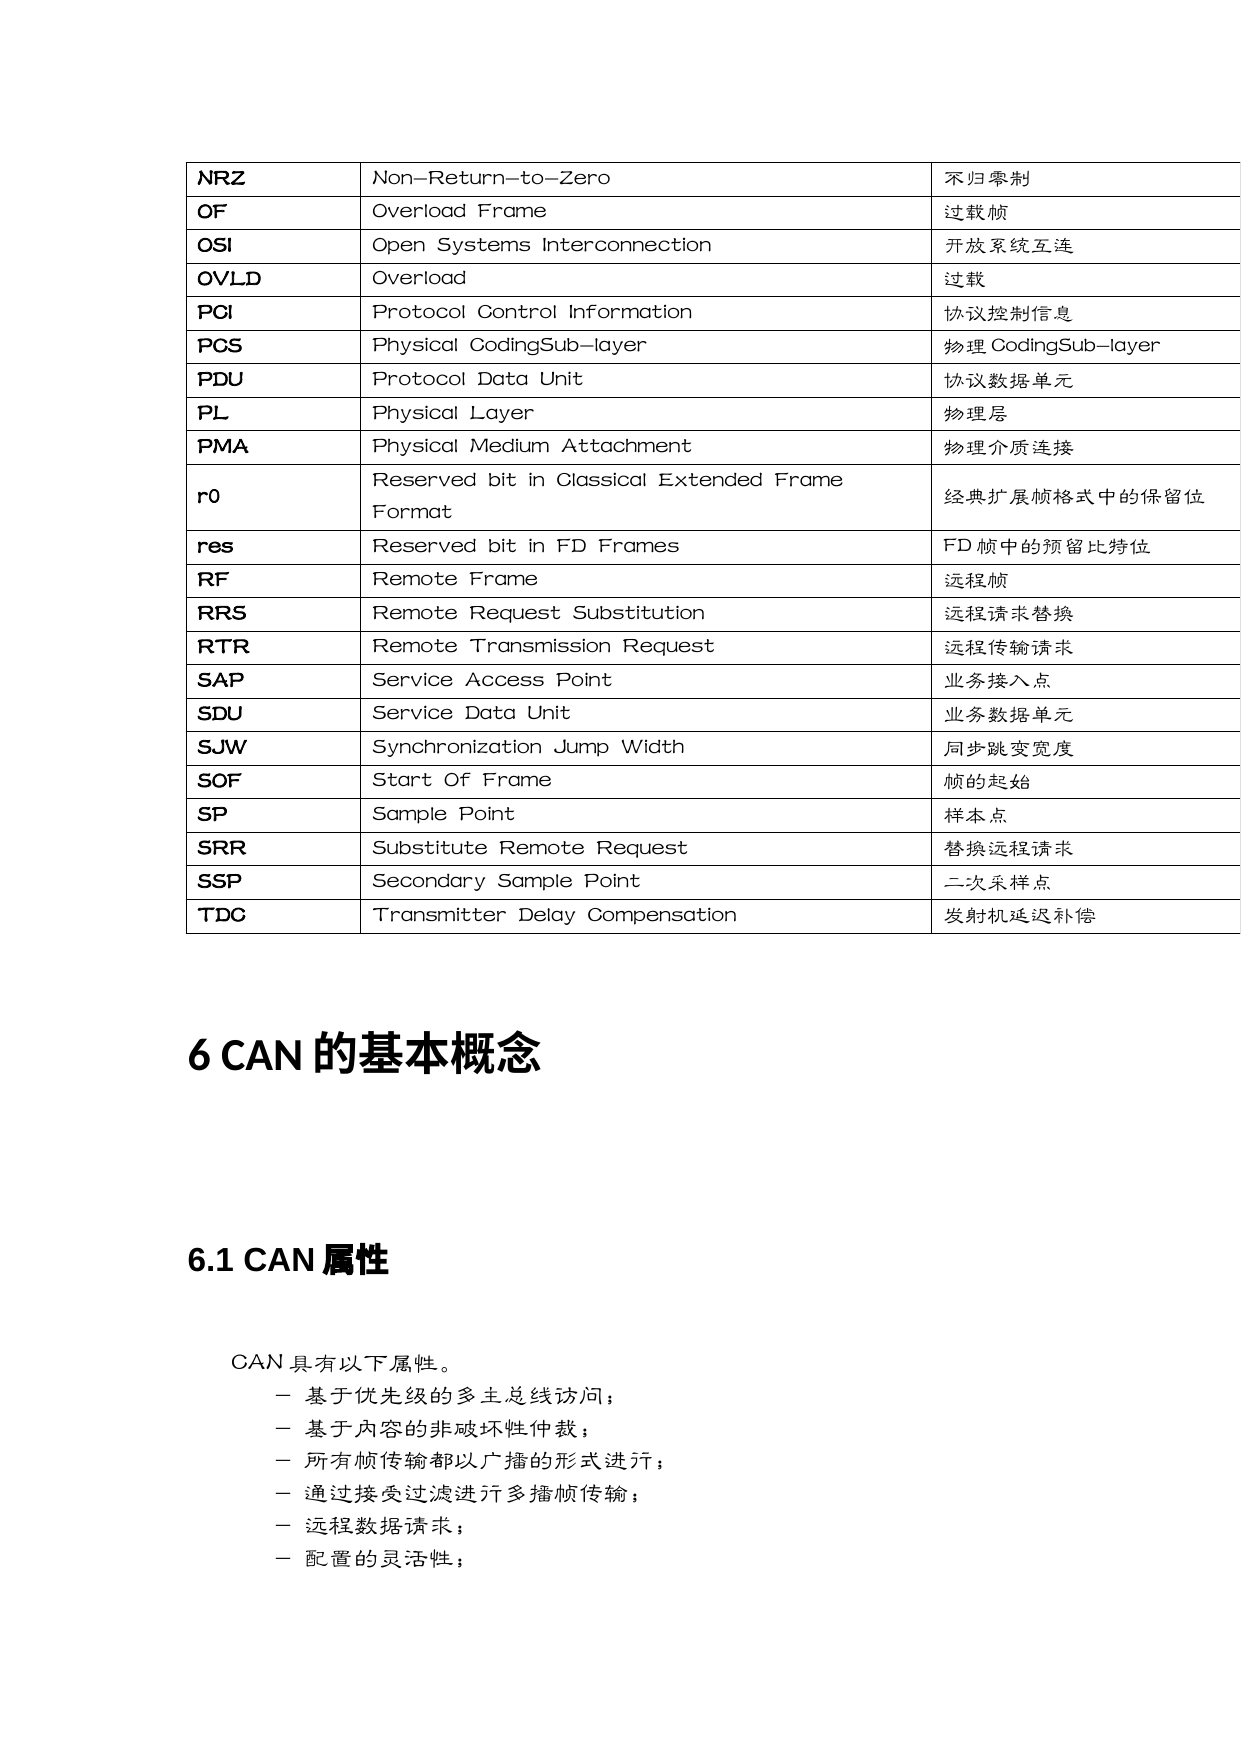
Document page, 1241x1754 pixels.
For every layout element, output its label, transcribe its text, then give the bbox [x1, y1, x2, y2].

table_cell Open Systems Interconnection [361, 230, 931, 263]
table_cell FD帧中的预留比特位 [932, 531, 1240, 563]
text CAN具有以下属性。 [187, 1347, 1053, 1380]
table_cell Remote Transmission Request [361, 632, 931, 664]
table_cell Non-Return-to-Zero [361, 163, 931, 196]
table_cell RTR [187, 632, 360, 664]
text - 所有帧传输都以广播的形式进行; [231, 1445, 1053, 1477]
table_cell 同步跳变宽度 [932, 732, 1240, 765]
table_cell Overload Frame [361, 197, 931, 229]
table_cell 不归零制 [932, 163, 1240, 196]
table_cell 物理介质连接 [932, 431, 1240, 464]
table_cell Protocol Control Information [361, 297, 931, 330]
table_cell 过载帧 [932, 197, 1240, 229]
table_cell SP [187, 799, 360, 832]
table_cell SRR [187, 833, 360, 865]
subtitle 6.1 CAN属性 [187, 1226, 1053, 1291]
table_cell 远程传输请求 [932, 632, 1240, 664]
table_cell TDC [187, 900, 360, 932]
table_cell OVLD [187, 264, 360, 296]
table_cell Remote Frame [361, 565, 931, 597]
table_cell Service Data Unit [361, 699, 931, 731]
table_cell Synchronization Jump Width [361, 732, 931, 765]
table_cell Secondary Sample Point [361, 866, 931, 899]
table_cell PMA [187, 431, 360, 464]
table_cell Substitute Remote Request [361, 833, 931, 865]
table_cell Transmitter Delay Compensation [361, 900, 931, 932]
table_cell PL [187, 398, 360, 430]
table_cell Physical Layer [361, 398, 931, 430]
table_cell 协议控制信息 [932, 297, 1240, 330]
table_cell res [187, 531, 360, 563]
table_cell SDU [187, 699, 360, 731]
table_cell Sample Point [361, 799, 931, 832]
table_cell 经典扩展帧格式中的保留位 [932, 465, 1240, 530]
table_cell Service Access Point [361, 665, 931, 698]
table_cell Physical CodingSub-layer [361, 331, 931, 363]
table_cell PCS [187, 331, 360, 363]
table_cell SJW [187, 732, 360, 765]
table_cell Reserved bit in Classical Extended Frame Format [361, 465, 931, 530]
text - 基于优先级的多主总线访问; [231, 1380, 1053, 1412]
table_cell RF [187, 565, 360, 597]
text - 通过接受过滤进行多播帧传输; [231, 1477, 1053, 1510]
table_cell 样本点 [932, 799, 1240, 832]
text - 基于内容的非破坏性仲裁; [231, 1412, 1053, 1445]
table_cell 远程帧 [932, 565, 1240, 597]
table_cell 二次采样点 [932, 866, 1240, 899]
table_cell Start Of Frame [361, 766, 931, 798]
table_cell 协议数据单元 [932, 364, 1240, 397]
table_cell PDU [187, 364, 360, 397]
table_cell SSP [187, 866, 360, 899]
table_cell PCI [187, 297, 360, 330]
text - 远程数据请求; [231, 1510, 1053, 1542]
table_cell 物理CodingSub-layer [932, 331, 1240, 363]
table_cell Overload [361, 264, 931, 296]
table_cell OSI [187, 230, 360, 263]
table_cell 业务数据单元 [932, 699, 1240, 731]
table_cell OF [187, 197, 360, 229]
table_cell Protocol Data Unit [361, 364, 931, 397]
table_cell SAP [187, 665, 360, 698]
table_cell RRS [187, 598, 360, 631]
table_cell 远程请求替换 [932, 598, 1240, 631]
table_cell 替换远程请求 [932, 833, 1240, 865]
table_cell 物理层 [932, 398, 1240, 430]
table_cell 帧的起始 [932, 766, 1240, 798]
table_cell SOF [187, 766, 360, 798]
table_cell Remote Request Substitution [361, 598, 931, 631]
table_cell 过载 [932, 264, 1240, 296]
table_cell r0 [187, 465, 360, 530]
table_cell Reserved bit in FD Frames [361, 531, 931, 563]
text - 配置的灵活性; [231, 1542, 1053, 1575]
table_cell Physical Medium Attachment [361, 431, 931, 464]
table_cell 业务接入点 [932, 665, 1240, 698]
subtitle 6 CAN的基本概念 [187, 1001, 1053, 1099]
table_cell NRZ [187, 163, 360, 196]
table_cell 开放系统互连 [932, 230, 1240, 263]
table_cell 发射机延迟补偿 [932, 900, 1240, 932]
